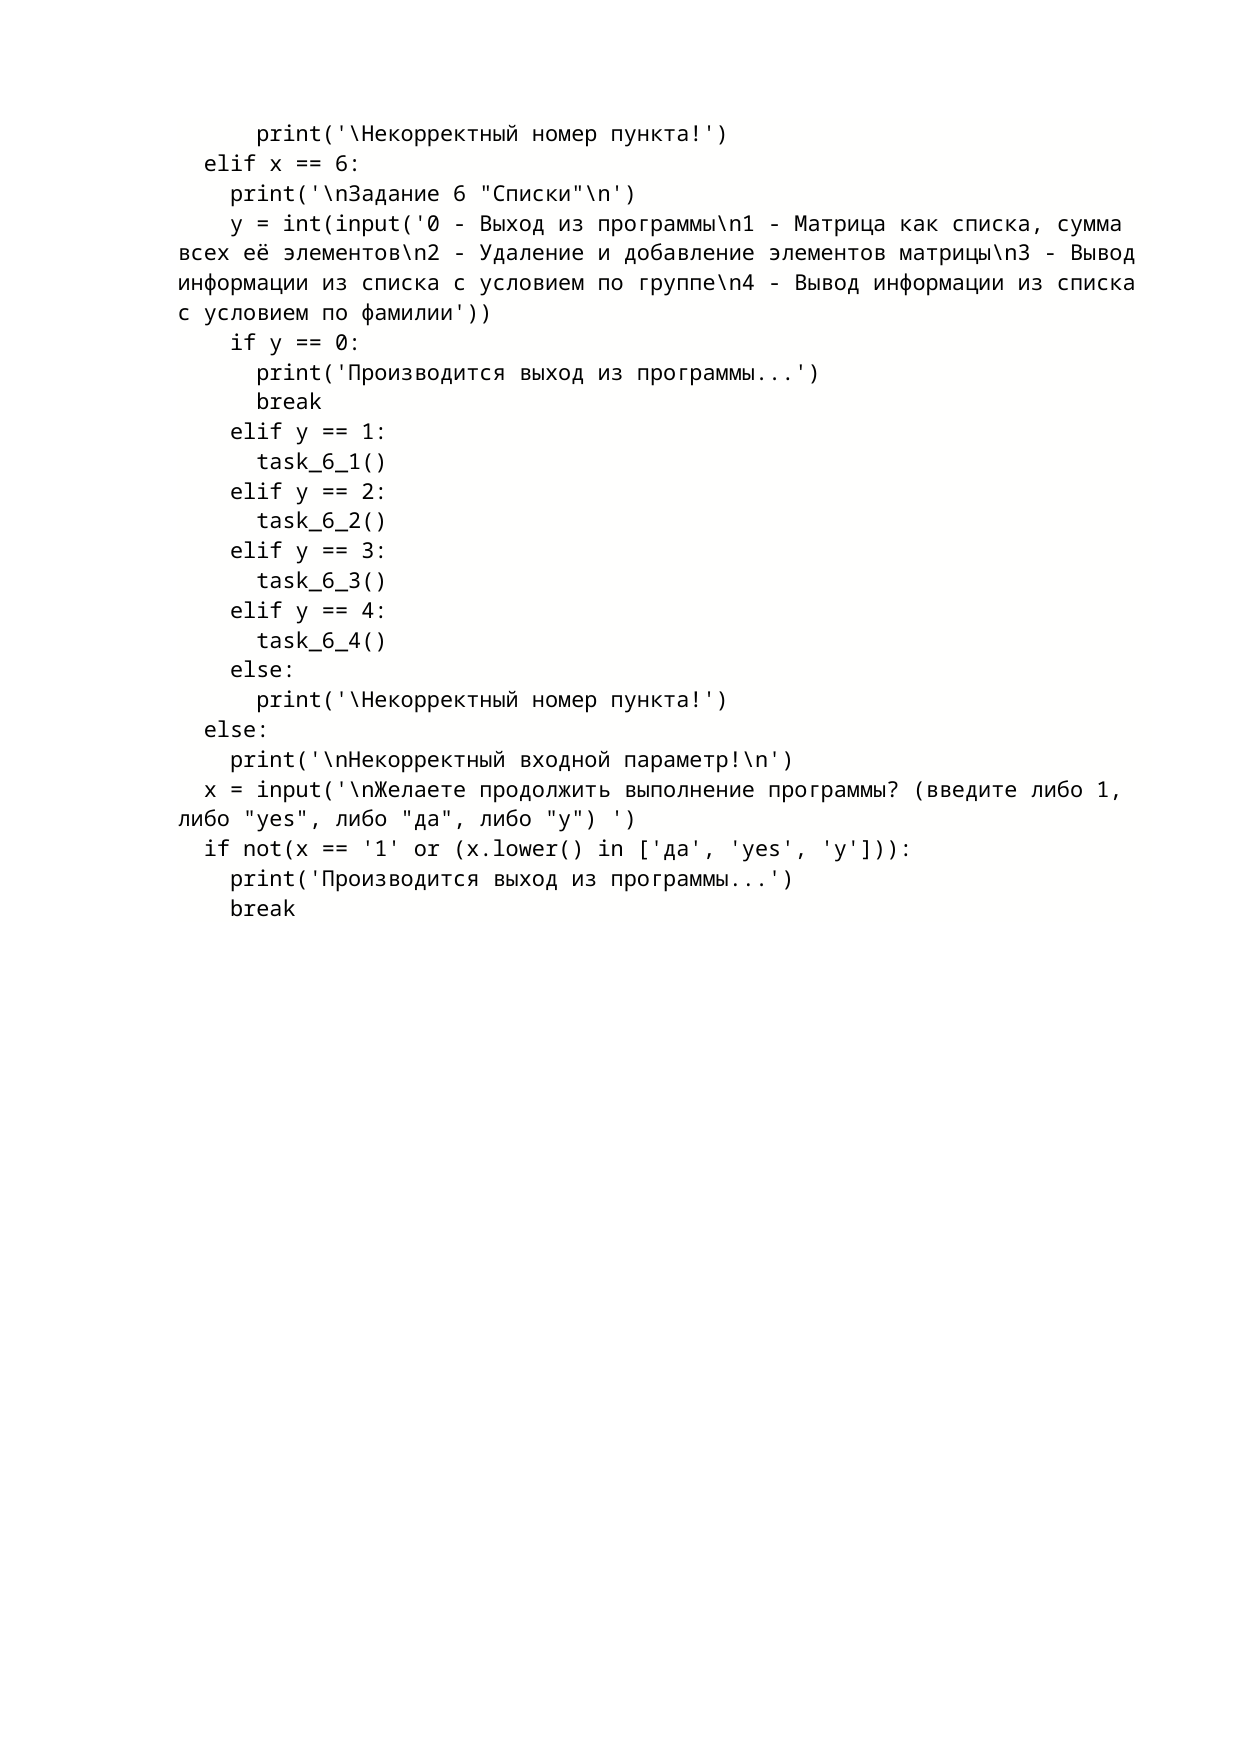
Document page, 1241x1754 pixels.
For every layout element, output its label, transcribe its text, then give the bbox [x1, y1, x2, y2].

text if y == 0: [177, 327, 1152, 356]
text print('Производится выход из программы...') [177, 863, 1152, 893]
text print('\Некорректный номер пункта!') [177, 118, 1152, 148]
text elif y == 1: [177, 416, 1152, 446]
text task_6_3() [177, 565, 1152, 595]
text print('\Некорректный номер пункта!') [177, 684, 1152, 714]
text print('\nЗадание 6 "Списки"\n') [177, 178, 1152, 207]
text task_6_2() [177, 505, 1152, 535]
text else: [177, 714, 1152, 744]
text elif y == 4: [177, 595, 1152, 624]
text print('\nНекорректный входной параметр!\n') [177, 744, 1152, 773]
text else: [177, 654, 1152, 684]
text x = input('\nЖелаете продолжить выполнение программы? (введите либо 1, либо "yes", либо "да", либо "y") ') [177, 773, 1152, 833]
text elif x == 6: [177, 148, 1152, 178]
text elif y == 2: [177, 476, 1152, 505]
text task_6_1() [177, 446, 1152, 476]
text elif y == 3: [177, 535, 1152, 565]
text if not(x == '1' or (x.lower() in ['да', 'yes', 'y'])): [177, 833, 1152, 863]
text break [177, 893, 1152, 922]
text task_6_4() [177, 624, 1152, 654]
text break [177, 386, 1152, 416]
text y = int(input('0 - Выход из программы\n1 - Матрица как списка, сумма всех её элементов\n2 - Удаление и добавление элементов матрицы\n3 - Вывод информации из списка с условием по группе\n4 - Вывод информации из списка с условием по фамилии')) [177, 207, 1152, 327]
text print('Производится выход из программы...') [177, 356, 1152, 386]
